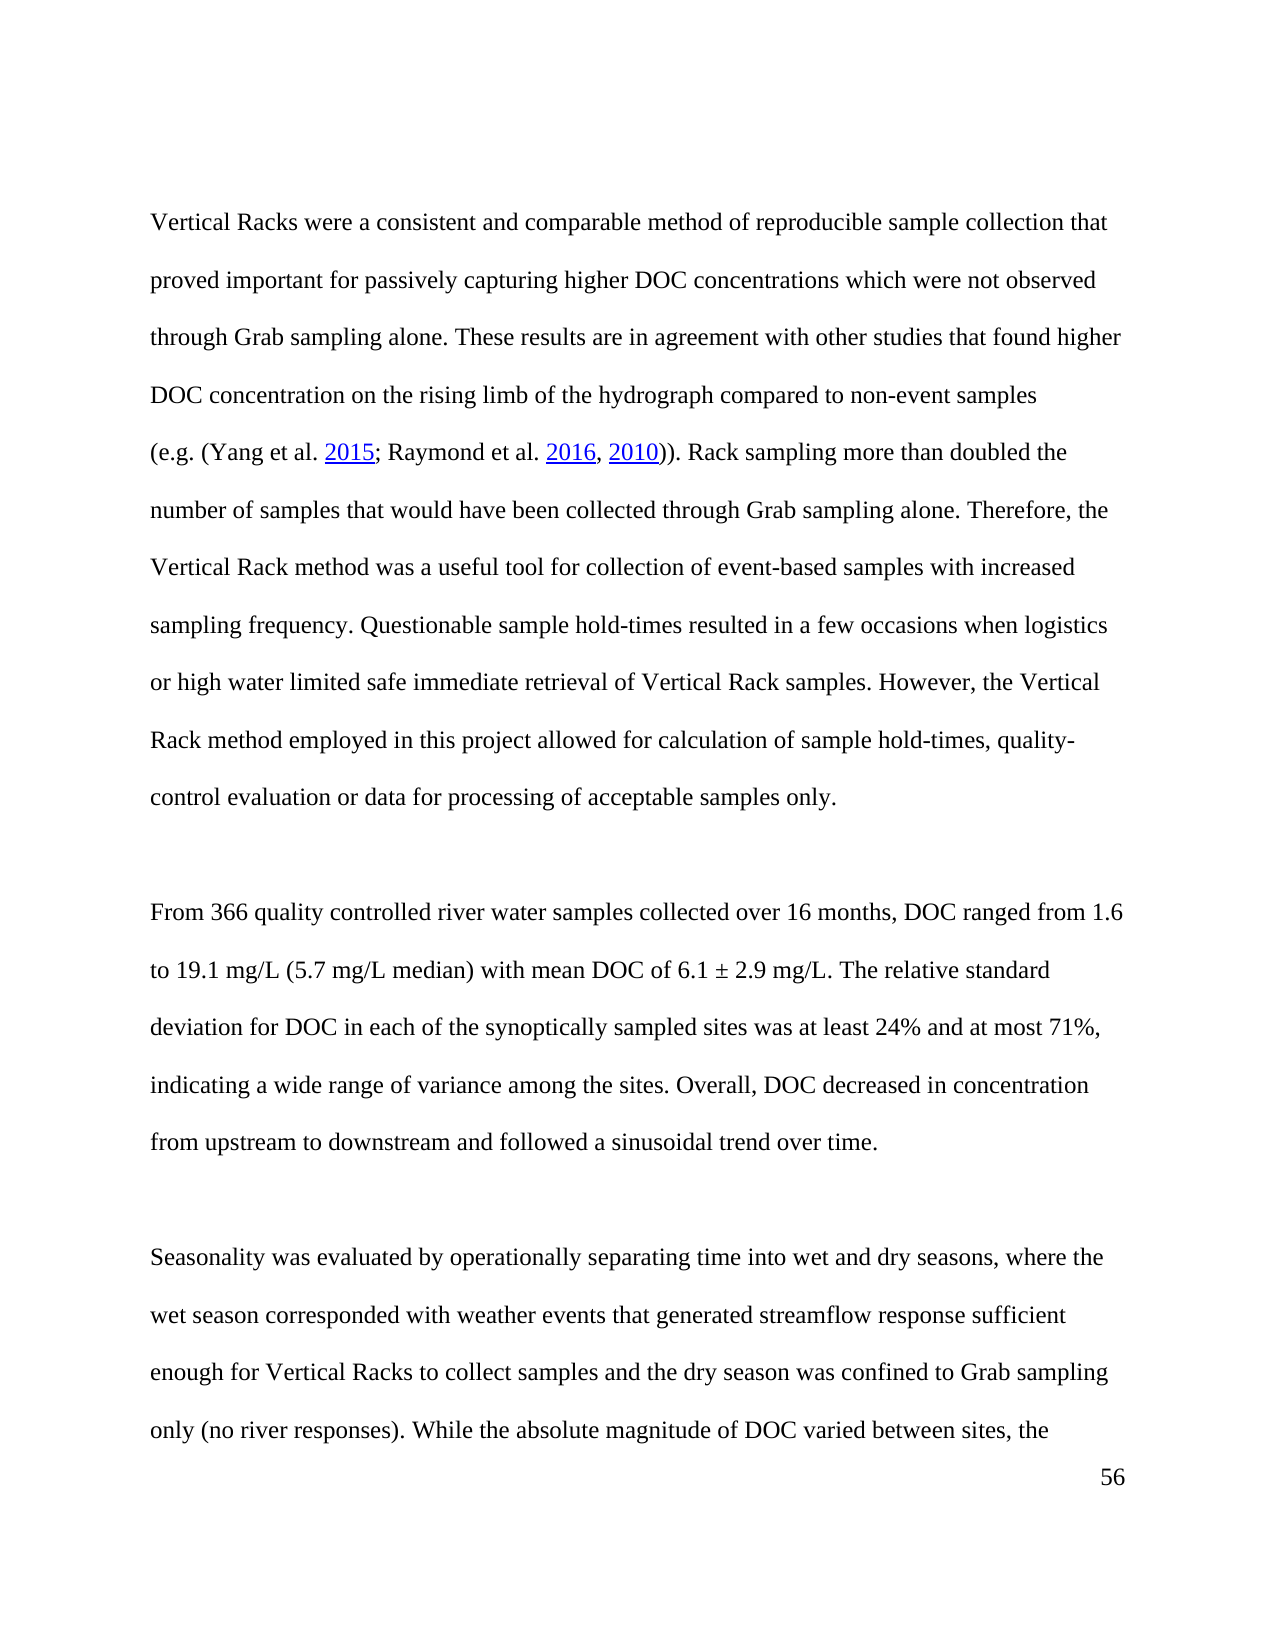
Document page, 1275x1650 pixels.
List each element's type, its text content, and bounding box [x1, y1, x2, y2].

text From 366 quality controlled river water samples collected over 16 months, DOC ranged from 1.6 to 19.1 mg/L (5.7 mg/L median) with mean DOC of 6.1 ± 2.9 mg/L. The relative standard deviation for DOC in each of the synoptically sampled sites was at least 24% and at most 71%, indicating a wide range of variance among the sites. Overall, DOC decreased in concentration from upstream to downstream and followed a sinusoidal trend over time. [150, 897, 1125, 1156]
text Vertical Racks were a consistent and comparable method of reproducible sample collection that proved important for passively capturing higher DOC concentrations which were not observed through Grab sampling alone. These results are in agreement with other studies that found higher DOC concentration on the rising limb of the hydrograph compared to non-event samples (e.g. (Yang et al. 2015; Raymond et al. 2016, 2010)). Rack sampling more than doubled the number of samples that would have been collected through Grab sampling alone. Therefore, the Vertical Rack method was a useful tool for collection of event-based samples with increased sampling frequency. Questionable sample hold-times resulted in a few occasions when logistics or high water limited safe immediate retrieval of Vertical Rack samples. However, the Vertical Rack method employed in this project allowed for calculation of sample hold-times, quality-control evaluation or data for processing of acceptable samples only. [150, 207, 1125, 811]
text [150, 1242, 1125, 1444]
